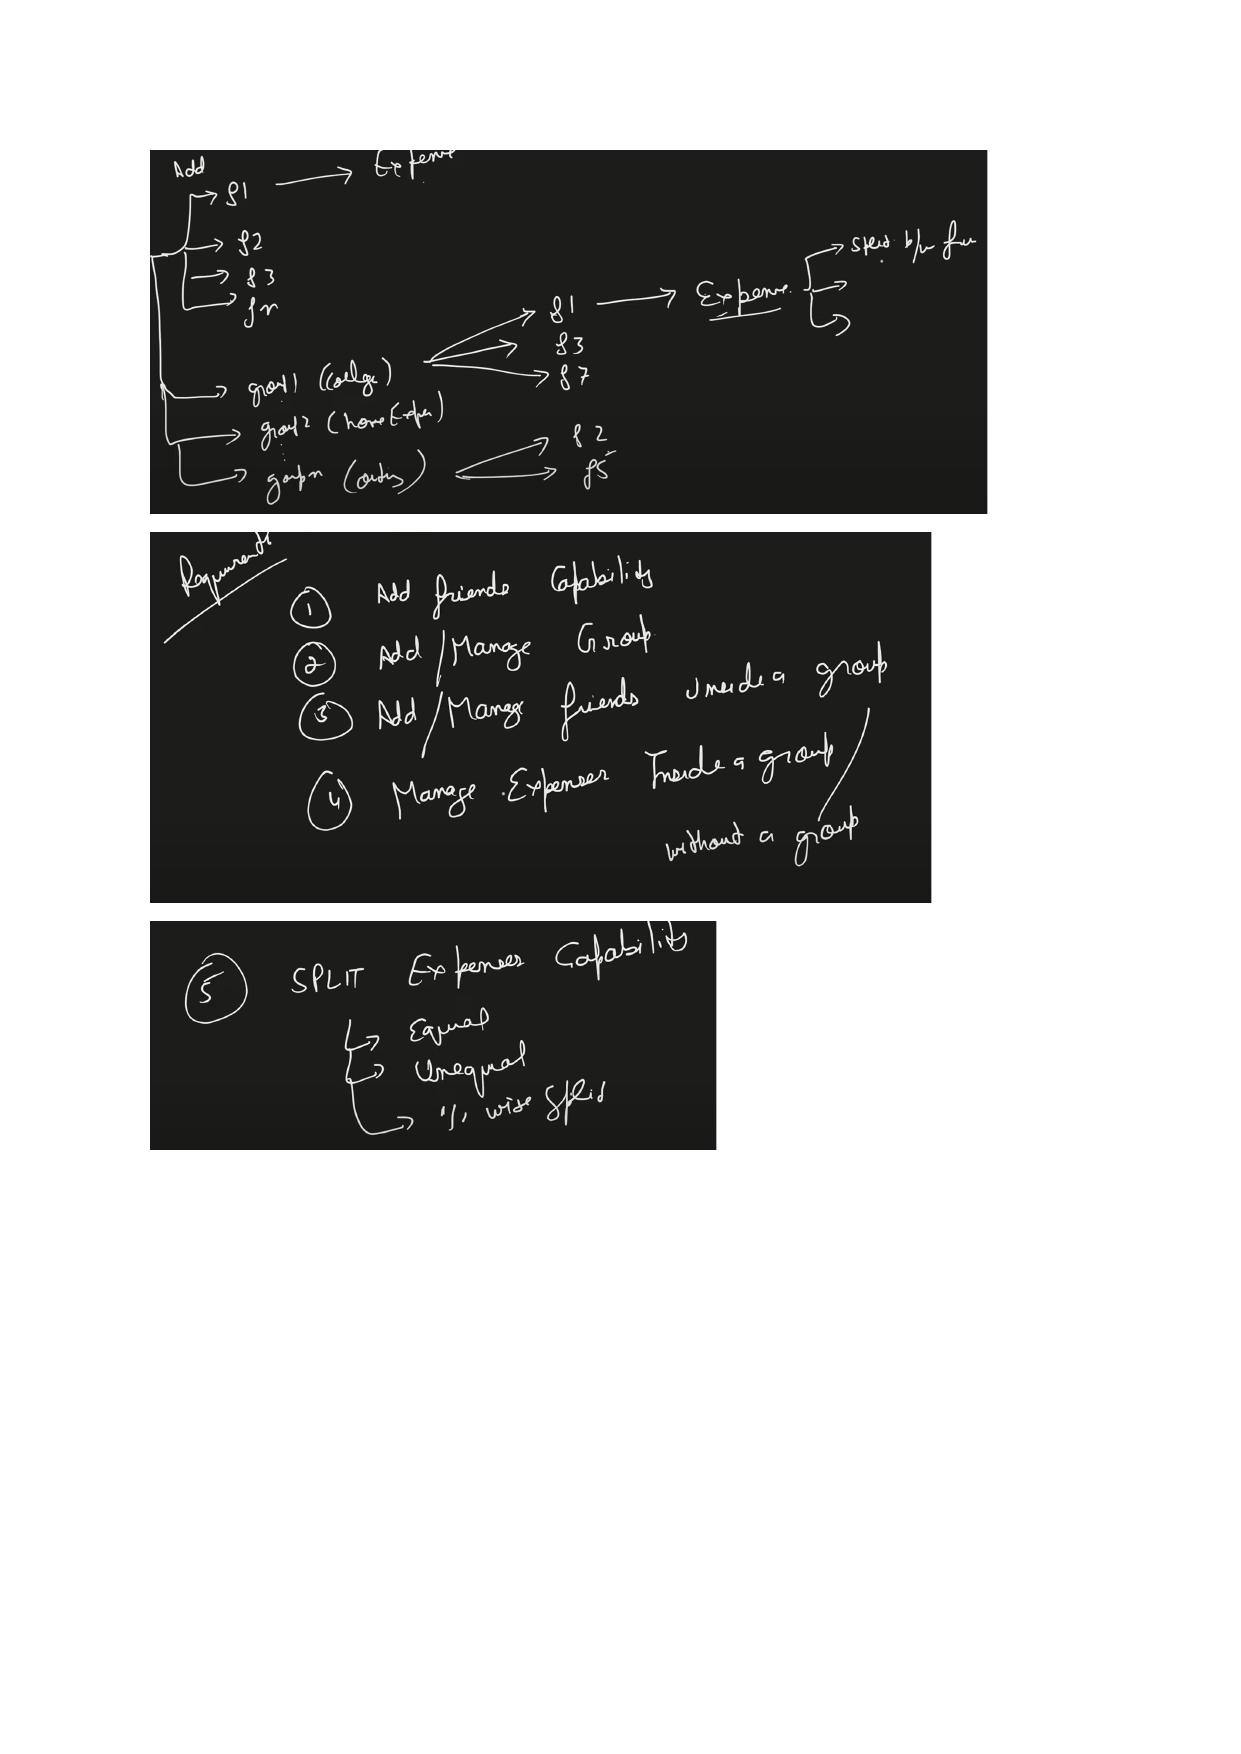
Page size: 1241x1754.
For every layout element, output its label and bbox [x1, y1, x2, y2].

picture [150, 532, 932, 903]
picture [150, 150, 988, 514]
picture [150, 921, 717, 1150]
